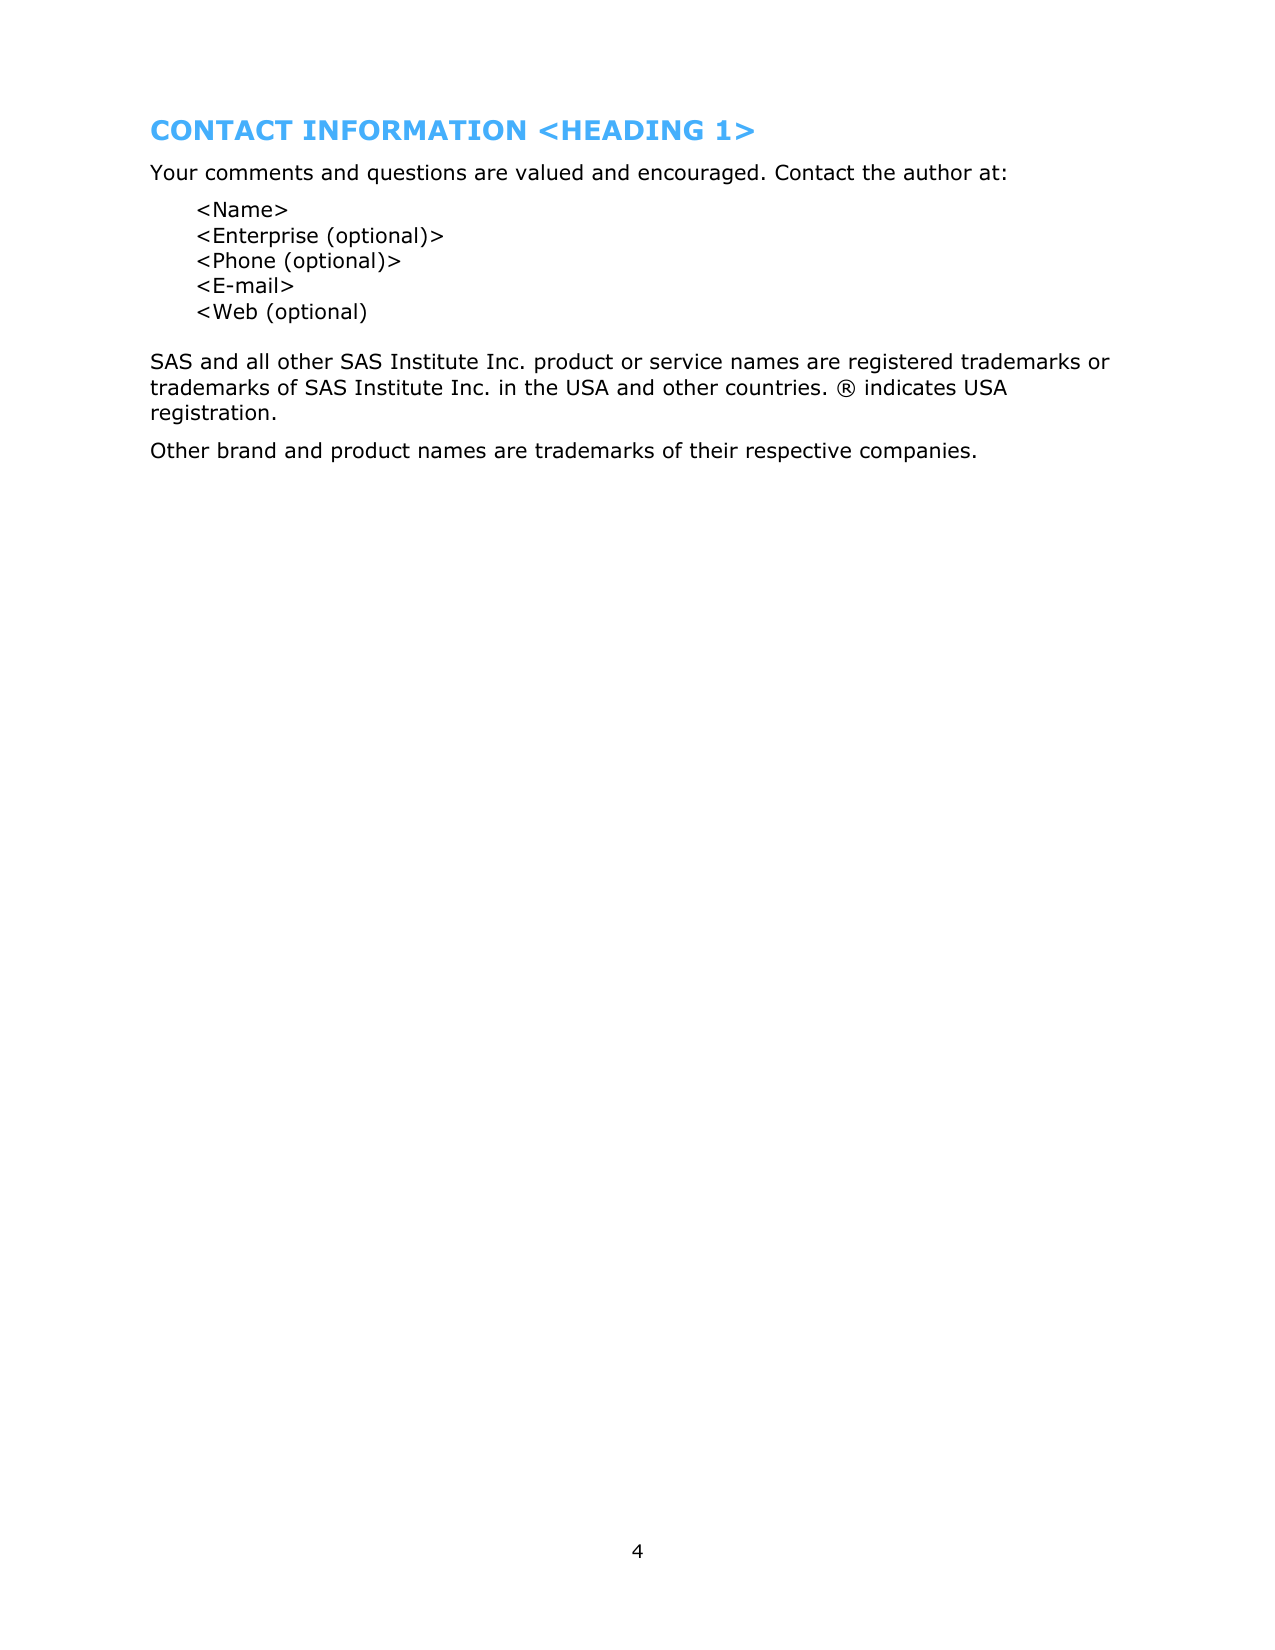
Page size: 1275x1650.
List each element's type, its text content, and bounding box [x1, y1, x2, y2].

text SAS and all other SAS Institute Inc. product or service names are registered trademarks or trademarks of SAS Institute Inc. in the USA and other countries. ® indicates USA registration. [150, 349, 1125, 425]
text <Web (optional) [195, 298, 1125, 323]
subtitle Contact Information <heading 1> [150, 114, 1125, 147]
text Your comments and questions are valued and encouraged. Contact the author at: [150, 159, 1125, 184]
text <Enterprise (optional)> [195, 222, 1125, 247]
text <Name> [195, 197, 1125, 222]
text <E-mail> [195, 273, 1125, 298]
text Other brand and product names are trademarks of their respective companies. [150, 437, 1125, 462]
text <Phone (optional)> [195, 247, 1125, 273]
